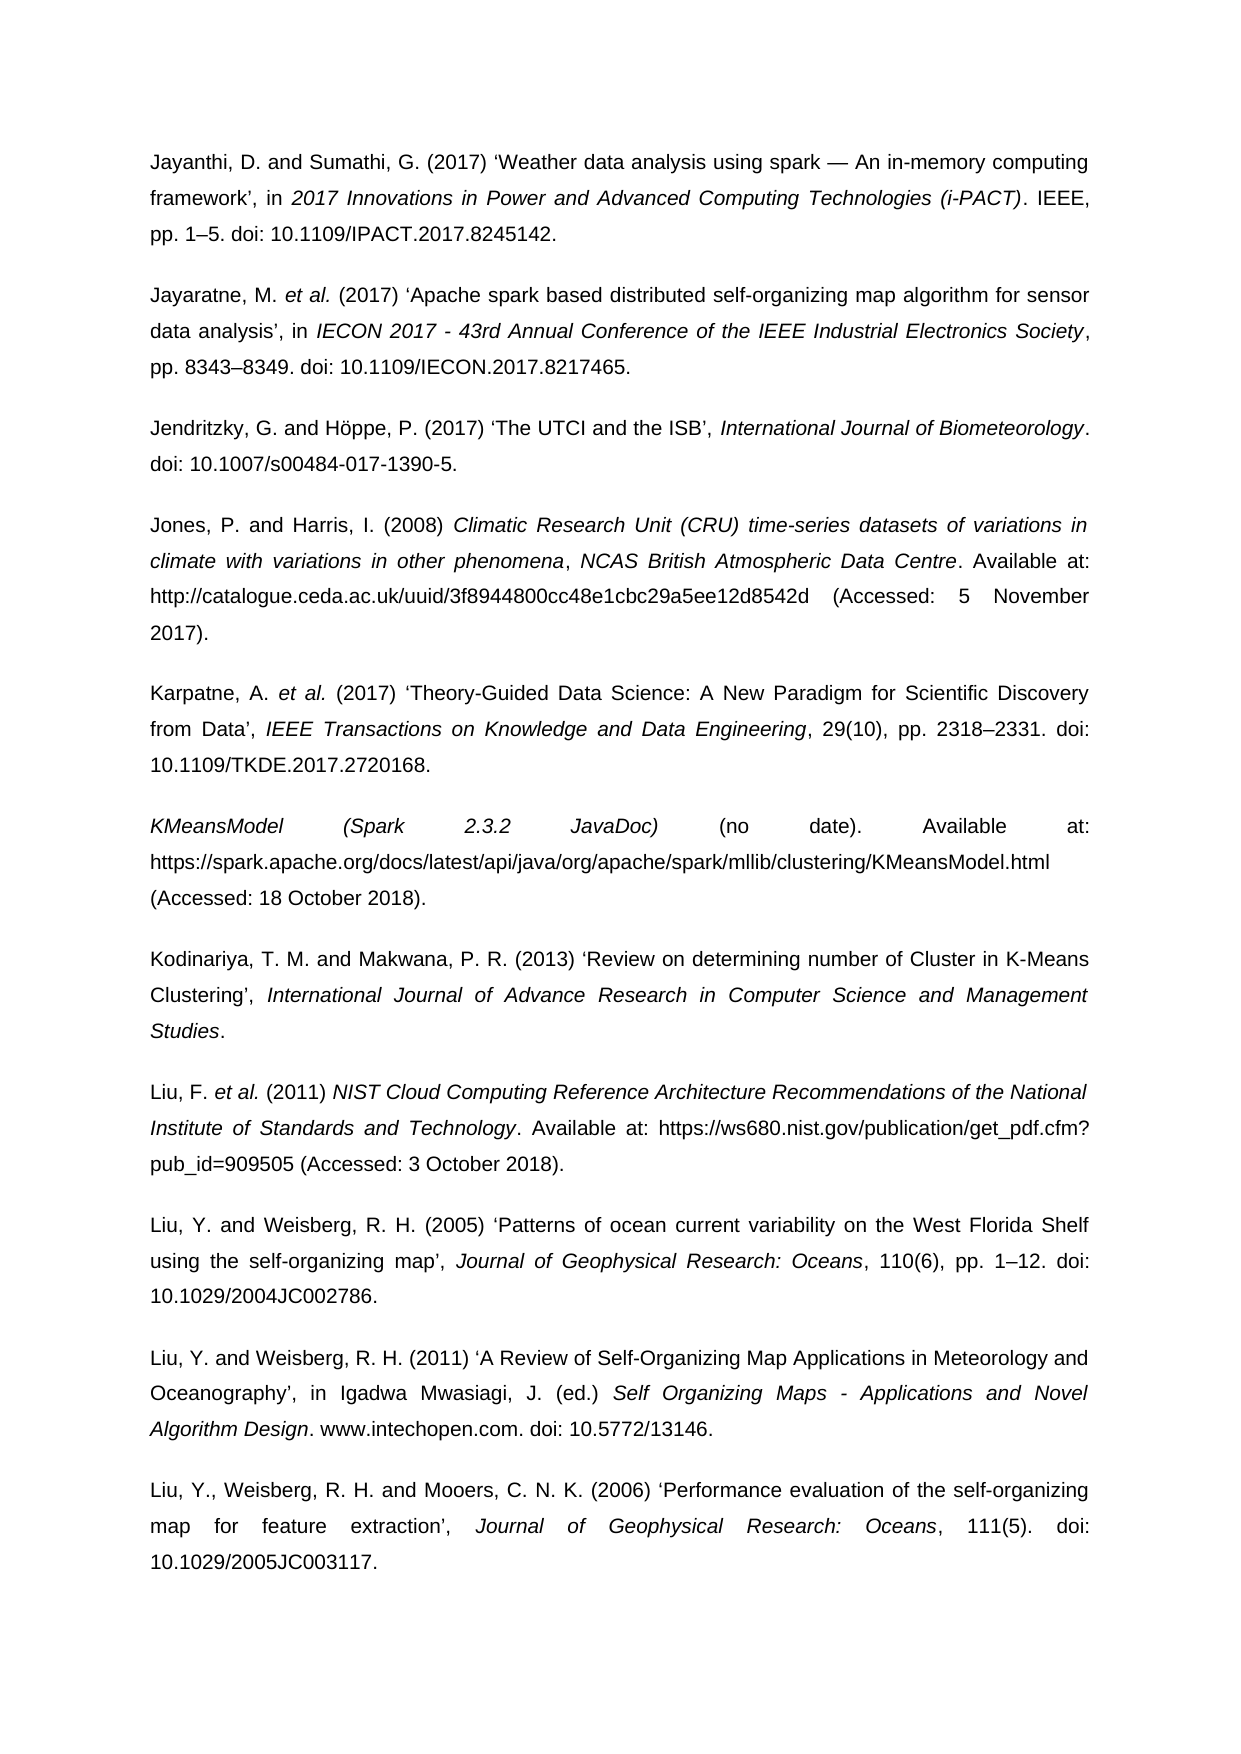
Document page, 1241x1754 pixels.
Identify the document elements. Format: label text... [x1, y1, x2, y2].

text Liu, Y., Weisberg, R. H. and Mooers, C. N. K. (2006) ‘Performance evaluation of the self-organizing map for feature extraction’, Journal of Geophysical Research: Oceans, 111(5). doi: 10.1029/2005JC003117. [150, 1478, 1090, 1574]
text Karpatne, A. et al. (2017) ‘Theory-Guided Data Science: A New Paradigm for Scientific Discovery from Data’, IEEE Transactions on Knowledge and Data Engineering, 29(10), pp. 2318–2331. doi: 10.1109/TKDE.2017.2720168. [150, 681, 1090, 777]
text Jayaratne, M. et al. (2017) ‘Apache spark based distributed self-organizing map algorithm for sensor data analysis’, in IECON 2017 - 43rd Annual Conference of the IEEE Industrial Electronics Society, pp. 8343–8349. doi: 10.1109/IECON.2017.8217465. [150, 283, 1090, 379]
text Jones, P. and Harris, I. (2008) Climatic Research Unit (CRU) time-series datasets of variations in climate with variations in other phenomena, NCAS British Atmospheric Data Centre. Available at: http://catalogue.ceda.ac.uk/uuid/3f8944800cc48e1cbc29a5ee12d8542d (Accessed: 5 November 2017). [150, 512, 1090, 644]
text Jayanthi, D. and Sumathi, G. (2017) ‘Weather data analysis using spark — An in-memory computing framework’, in 2017 Innovations in Power and Advanced Computing Technologies (i-PACT). IEEE, pp. 1–5. doi: 10.1109/IPACT.2017.8245142. [150, 150, 1090, 246]
text KMeansModel (Spark 2.3.2 JavaDoc) (no date). Available at: https://spark.apache.org/docs/latest/api/java/org/apache/spark/mllib/clustering/KMeansModel.html (Accessed: 18 October 2018). [150, 814, 1090, 910]
text Liu, Y. and Weisberg, R. H. (2005) ‘Patterns of ocean current variability on the West Florida Shelf using the self-organizing map’, Journal of Geophysical Research: Oceans, 110(6), pp. 1–12. doi: 10.1029/2004JC002786. [150, 1212, 1090, 1308]
text Jendritzky, G. and Höppe, P. (2017) ‘The UTCI and the ISB’, International Journal of Biometeorology. doi: 10.1007/s00484-017-1390-5. [150, 416, 1090, 476]
text Liu, F. et al. (2011) NIST Cloud Computing Reference Architecture Recommendations of the National Institute of Standards and Technology. Available at: https://ws680.nist.gov/publication/get_pdf.cfm?pub_id=909505 (Accessed: 3 October 2018). [150, 1080, 1090, 1176]
text Kodinariya, T. M. and Makwana, P. R. (2013) ‘Review on determining number of Cluster in K-Means Clustering’, International Journal of Advance Research in Computer Science and Management Studies. [150, 947, 1090, 1043]
text Liu, Y. and Weisberg, R. H. (2011) ‘A Review of Self-Organizing Map Applications in Meteorology and Oceanography’, in Igadwa Mwasiagi, J. (ed.) Self Organizing Maps - Applications and Novel Algorithm Design. www.intechopen.com. doi: 10.5772/13146. [150, 1345, 1090, 1441]
